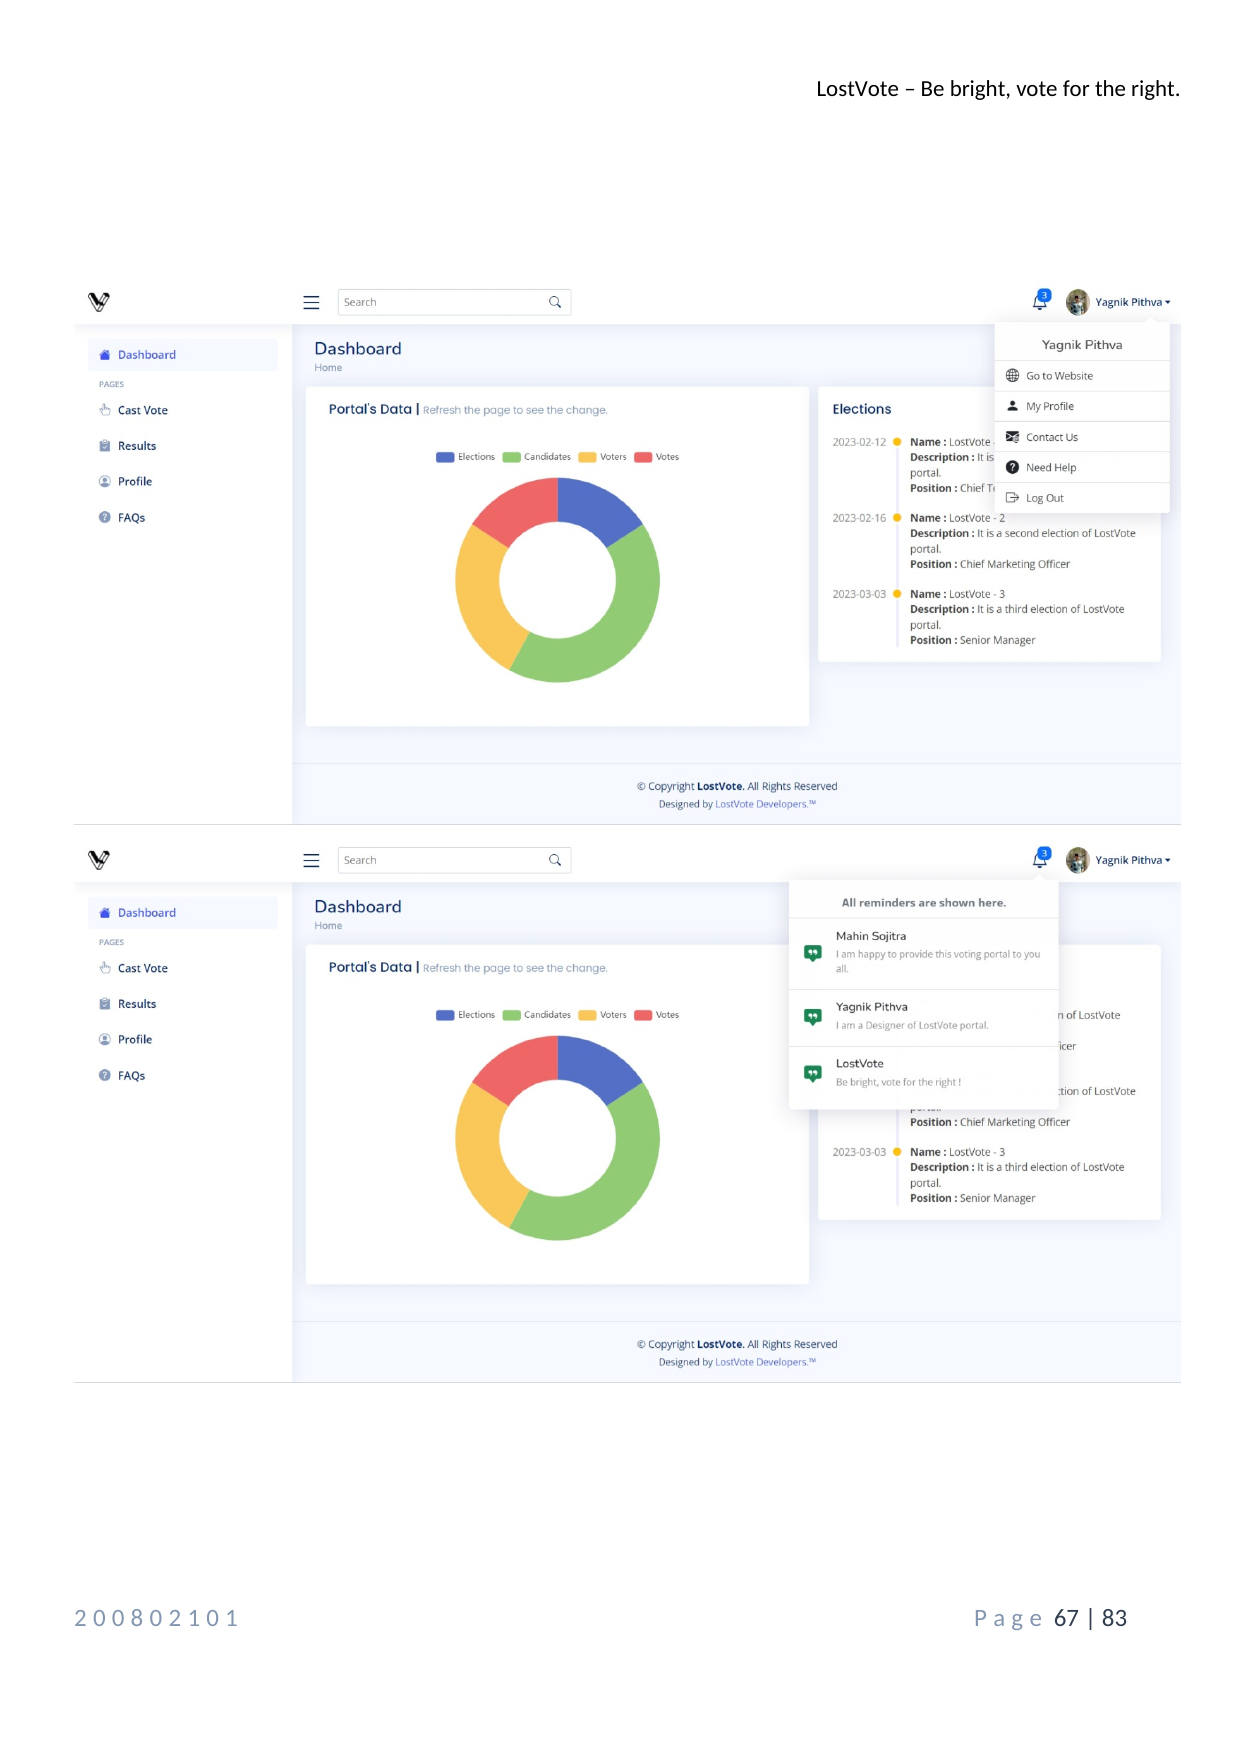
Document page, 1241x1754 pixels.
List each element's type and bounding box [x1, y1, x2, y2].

picture [73, 838, 1182, 1383]
picture [73, 280, 1182, 825]
